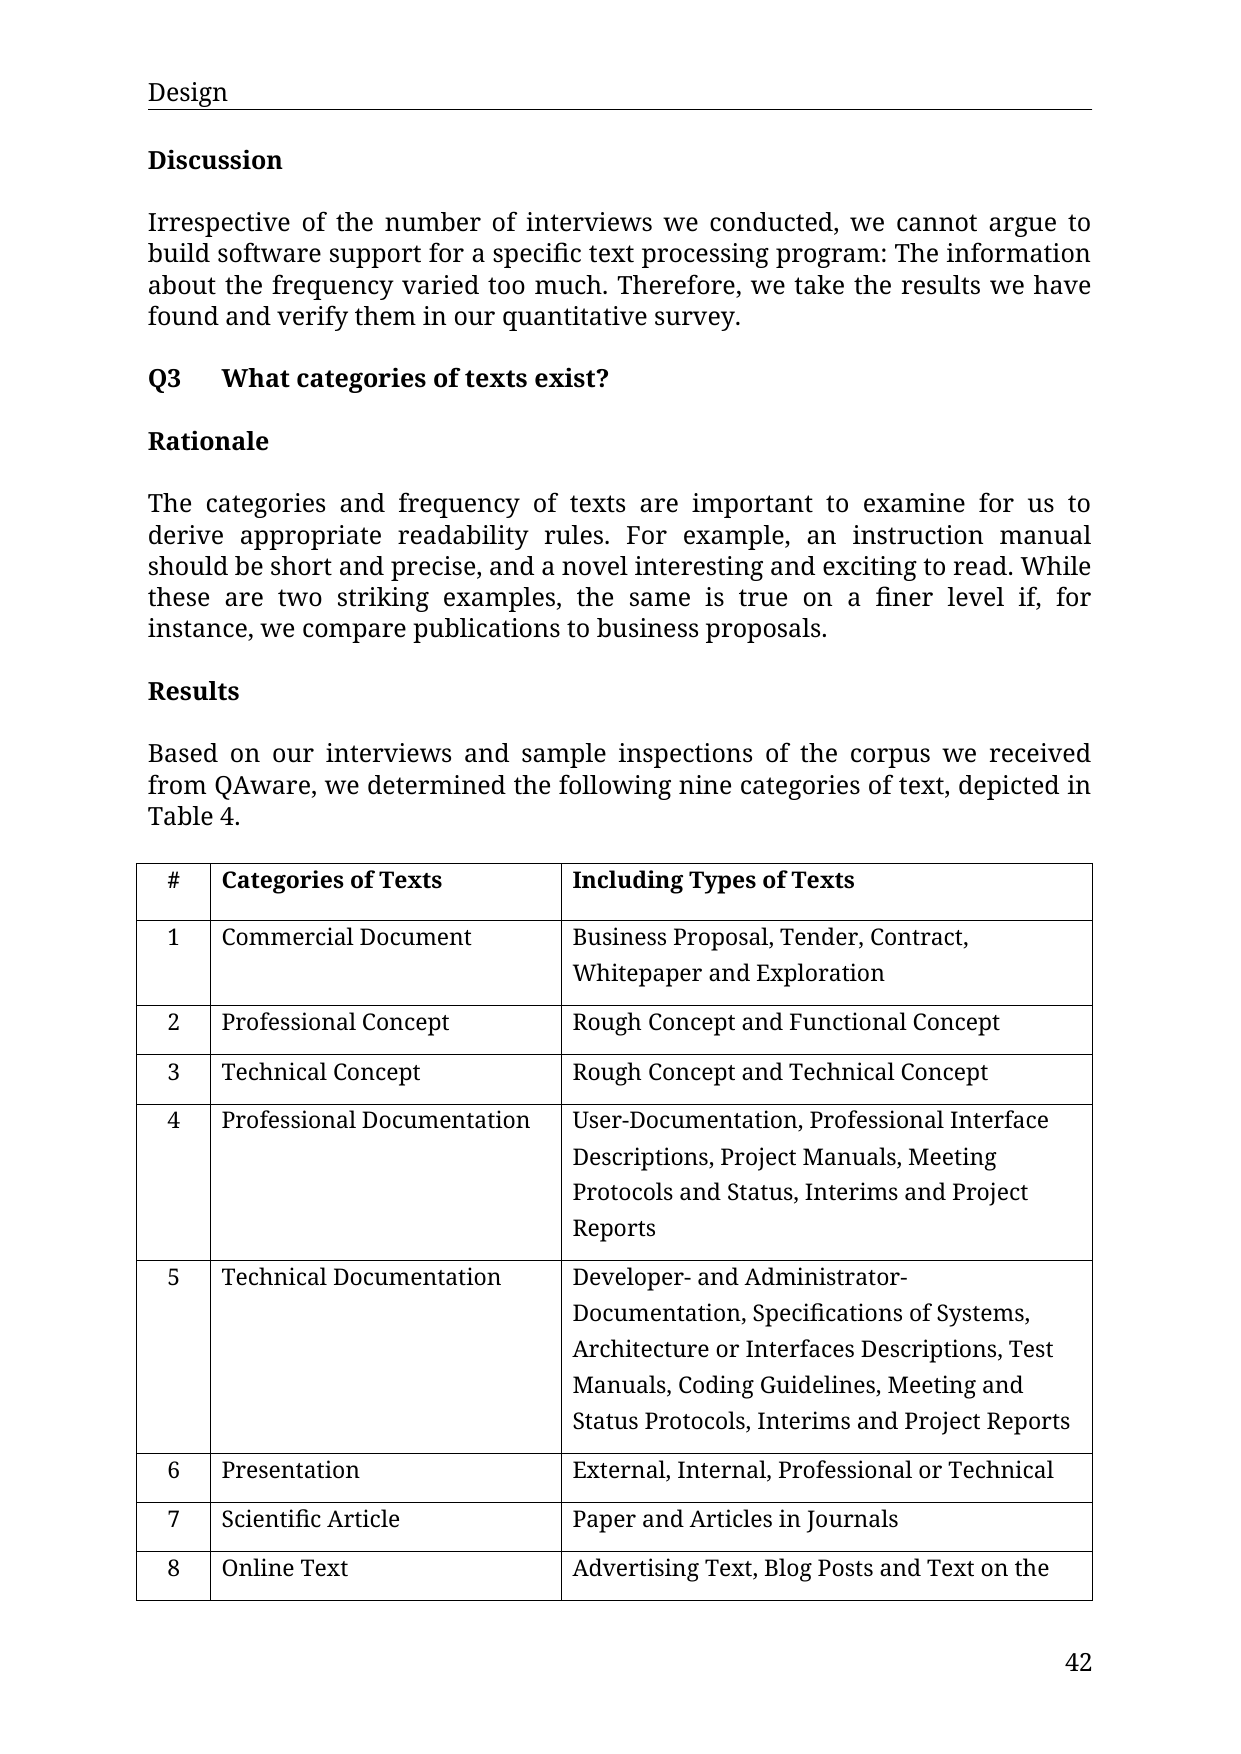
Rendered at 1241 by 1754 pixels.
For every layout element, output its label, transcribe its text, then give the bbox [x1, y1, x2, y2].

table_header Including Types of Texts [562, 864, 1092, 920]
text Based on our interviews and sample inspections of the corpus we received from QAware, we determined the following nine categories of text, depicted in Table 4. [148, 738, 1092, 832]
table_cell Technical Concept [211, 1055, 561, 1103]
table_cell Paper and Articles in Journals [562, 1503, 1092, 1551]
table_cell User-Documentation, Professional Interface Descriptions, Project Manuals, Meeting Protocols and Status, Interims and Project Reports [562, 1105, 1092, 1260]
table_cell Technical Documentation [211, 1261, 561, 1453]
table_header Categories of Texts [211, 864, 561, 920]
table_cell 5 [137, 1261, 210, 1453]
table_cell 8 [137, 1552, 210, 1600]
table_header # [137, 864, 210, 920]
table_cell Rough Concept and Functional Concept [562, 1006, 1092, 1054]
table_cell 4 [137, 1105, 210, 1260]
text The categories and frequency of texts are important to examine for us to derive appropriate readability rules. For example, an instruction manual should be short and precise, and a novel interesting and exciting to read. While these are two striking examples, the same is true on a finer level if, for instance, we compare publications to business proposals. [148, 488, 1092, 644]
table_cell 3 [137, 1055, 210, 1103]
text Results [148, 675, 1092, 707]
table_cell Rough Concept and Technical Concept [562, 1055, 1092, 1103]
table_cell 2 [137, 1006, 210, 1054]
table_cell Professional Concept [211, 1006, 561, 1054]
table_cell Scientific Article [211, 1503, 561, 1551]
text Rationale [148, 425, 1092, 457]
table_cell Presentation [211, 1454, 561, 1502]
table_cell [562, 1552, 1092, 1600]
table_cell Commercial Document [211, 921, 561, 1005]
text Discussion [148, 144, 1092, 175]
text Irrespective of the number of interviews we conducted, we cannot argue to build software support for a specific text processing program: The information about the frequency varied too much. Therefore, we take the results we have found and verify them in our quantitative survey. [148, 207, 1092, 332]
table_cell External, Internal, Professional or Technical [562, 1454, 1092, 1502]
subtitle Q3 What categories of texts exist? [148, 363, 1092, 394]
table_cell 7 [137, 1503, 210, 1551]
table_cell Online Text [211, 1552, 561, 1600]
table_cell 1 [137, 921, 210, 1005]
table_cell Professional Documentation [211, 1105, 561, 1260]
table_cell Developer- and Administrator-Documentation, Specifications of Systems, Architecture or Interfaces Descriptions, Test Manuals, Coding Guidelines, Meeting and Status Protocols, Interims and Project Reports [562, 1261, 1092, 1453]
table_cell 6 [137, 1454, 210, 1502]
table_cell Business Proposal, Tender, Contract, Whitepaper and Exploration [562, 921, 1092, 1005]
